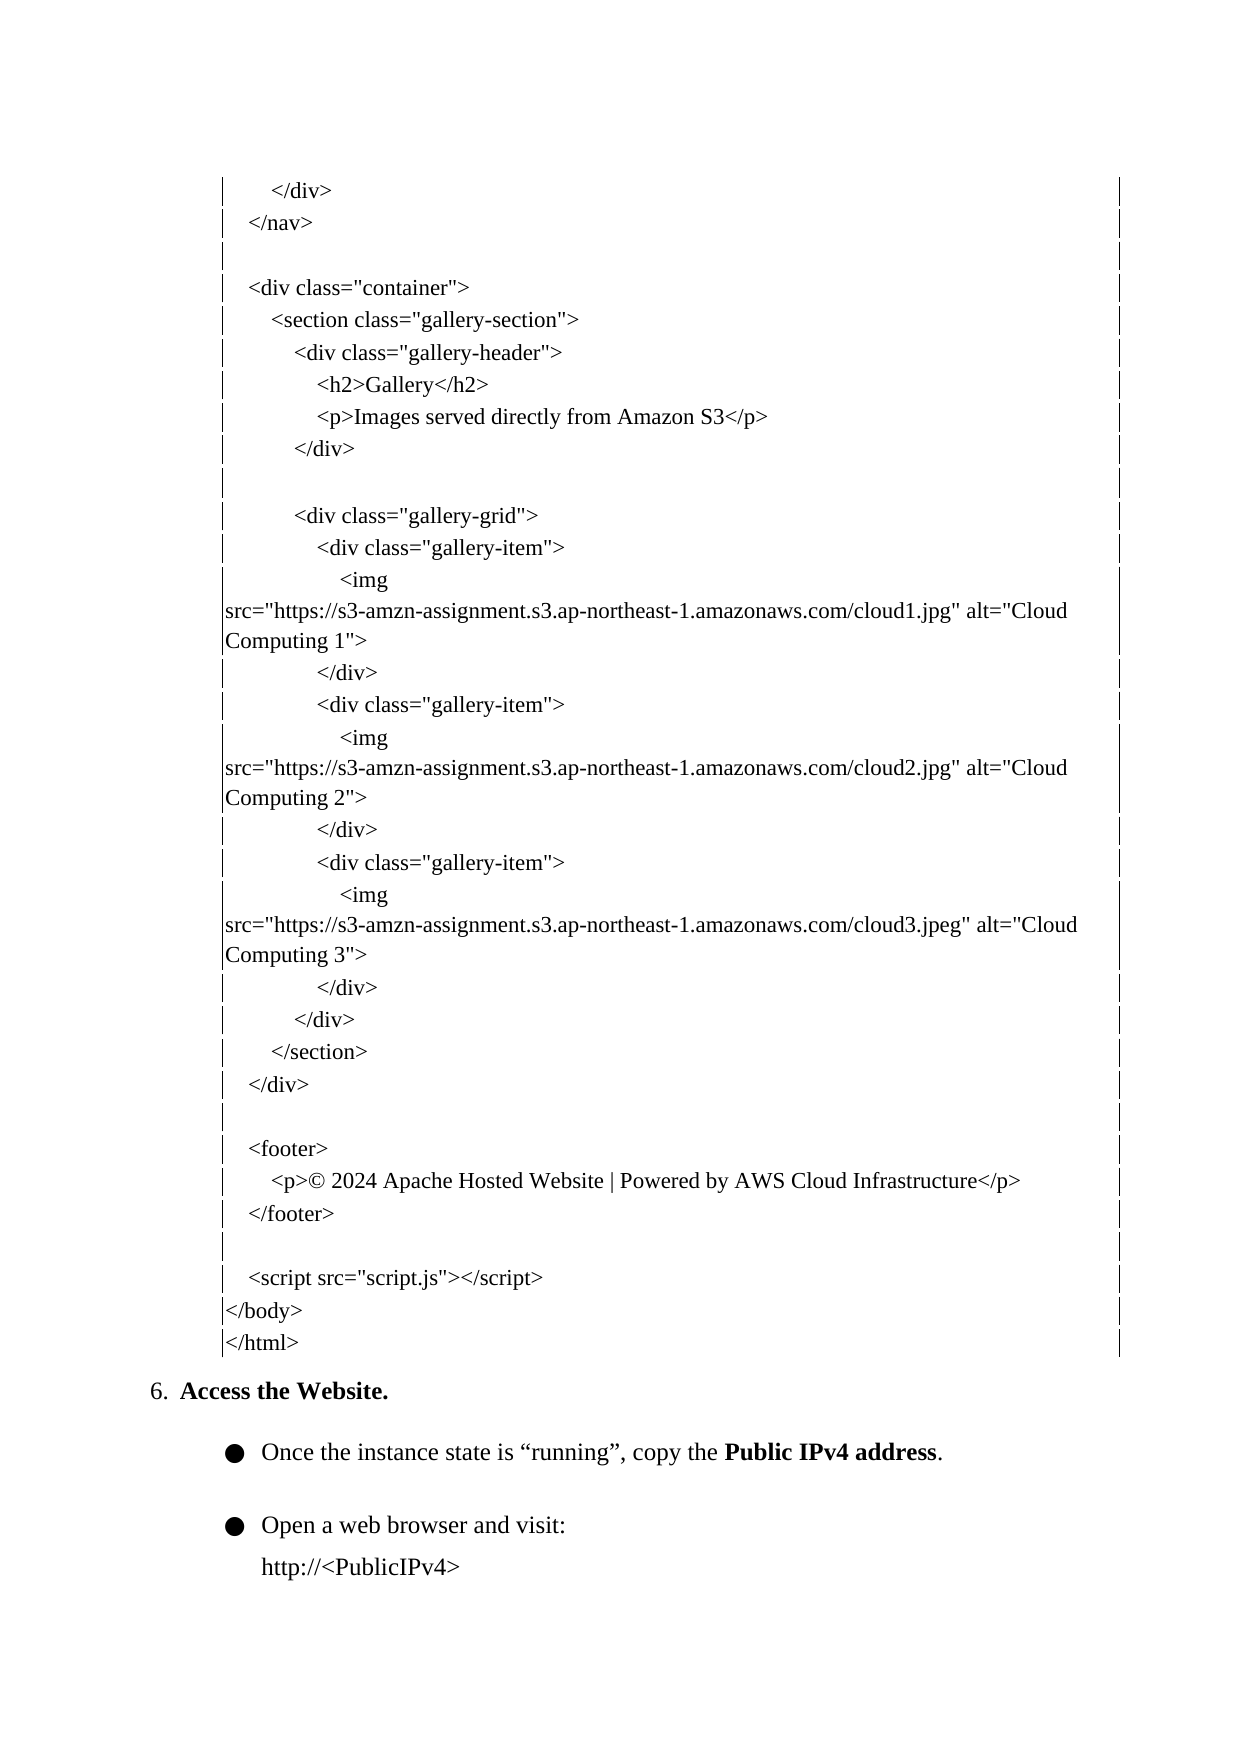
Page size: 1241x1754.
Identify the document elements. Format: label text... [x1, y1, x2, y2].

text </body> [223, 1297, 1119, 1325]
text </div> [223, 974, 1119, 1002]
text </div> [223, 659, 1119, 688]
text <div class="gallery-grid"> [223, 502, 1119, 530]
text </div> [223, 1071, 1119, 1099]
text </section> [222, 1038, 1119, 1067]
list Access the Website. [150, 1376, 1117, 1405]
text <div class="container"> [223, 274, 1119, 302]
text <script src="script.js"></script> [222, 1264, 1119, 1293]
text <h2>Gallery</h2> [223, 371, 1119, 399]
text </nav> [223, 209, 1119, 238]
text <p>Images served directly from Amazon S3</p> [223, 403, 1119, 432]
text <div class="gallery-item"> [223, 692, 1119, 720]
text <section class="gallery-section"> [223, 306, 1119, 335]
text </div> [223, 177, 1119, 206]
text </div> [223, 1006, 1119, 1034]
text </div> [223, 817, 1119, 845]
list Open a web browser and visit: http://<PublicIPv4> [224, 1497, 1117, 1581]
text <div class="gallery-item"> [223, 534, 1119, 563]
text </div> [223, 435, 1119, 464]
text <img src="https://s3-amzn-assignment.s3.ap-northeast-1.amazonaws.com/cloud1.jpg" alt="Cloud Computing 1"> [223, 567, 1119, 655]
text <footer> [223, 1135, 1119, 1164]
text <div class="gallery-header"> [222, 338, 1119, 367]
list Once the instance state is “running”, copy the Public IPv4 address. [224, 1423, 1117, 1475]
text </html> [223, 1329, 1119, 1357]
text <img src="https://s3-amzn-assignment.s3.ap-northeast-1.amazonaws.com/cloud3.jpeg" alt="Cloud Computing 3"> [223, 881, 1119, 970]
text <img src="https://s3-amzn-assignment.s3.ap-northeast-1.amazonaws.com/cloud2.jpg" alt="Cloud Computing 2"> [223, 724, 1119, 813]
text <p>© 2024 Apache Hosted Website | Powered by AWS Cloud Infrastructure</p> [223, 1168, 1119, 1196]
text <div class="gallery-item"> [223, 849, 1119, 877]
text </footer> [223, 1200, 1119, 1228]
